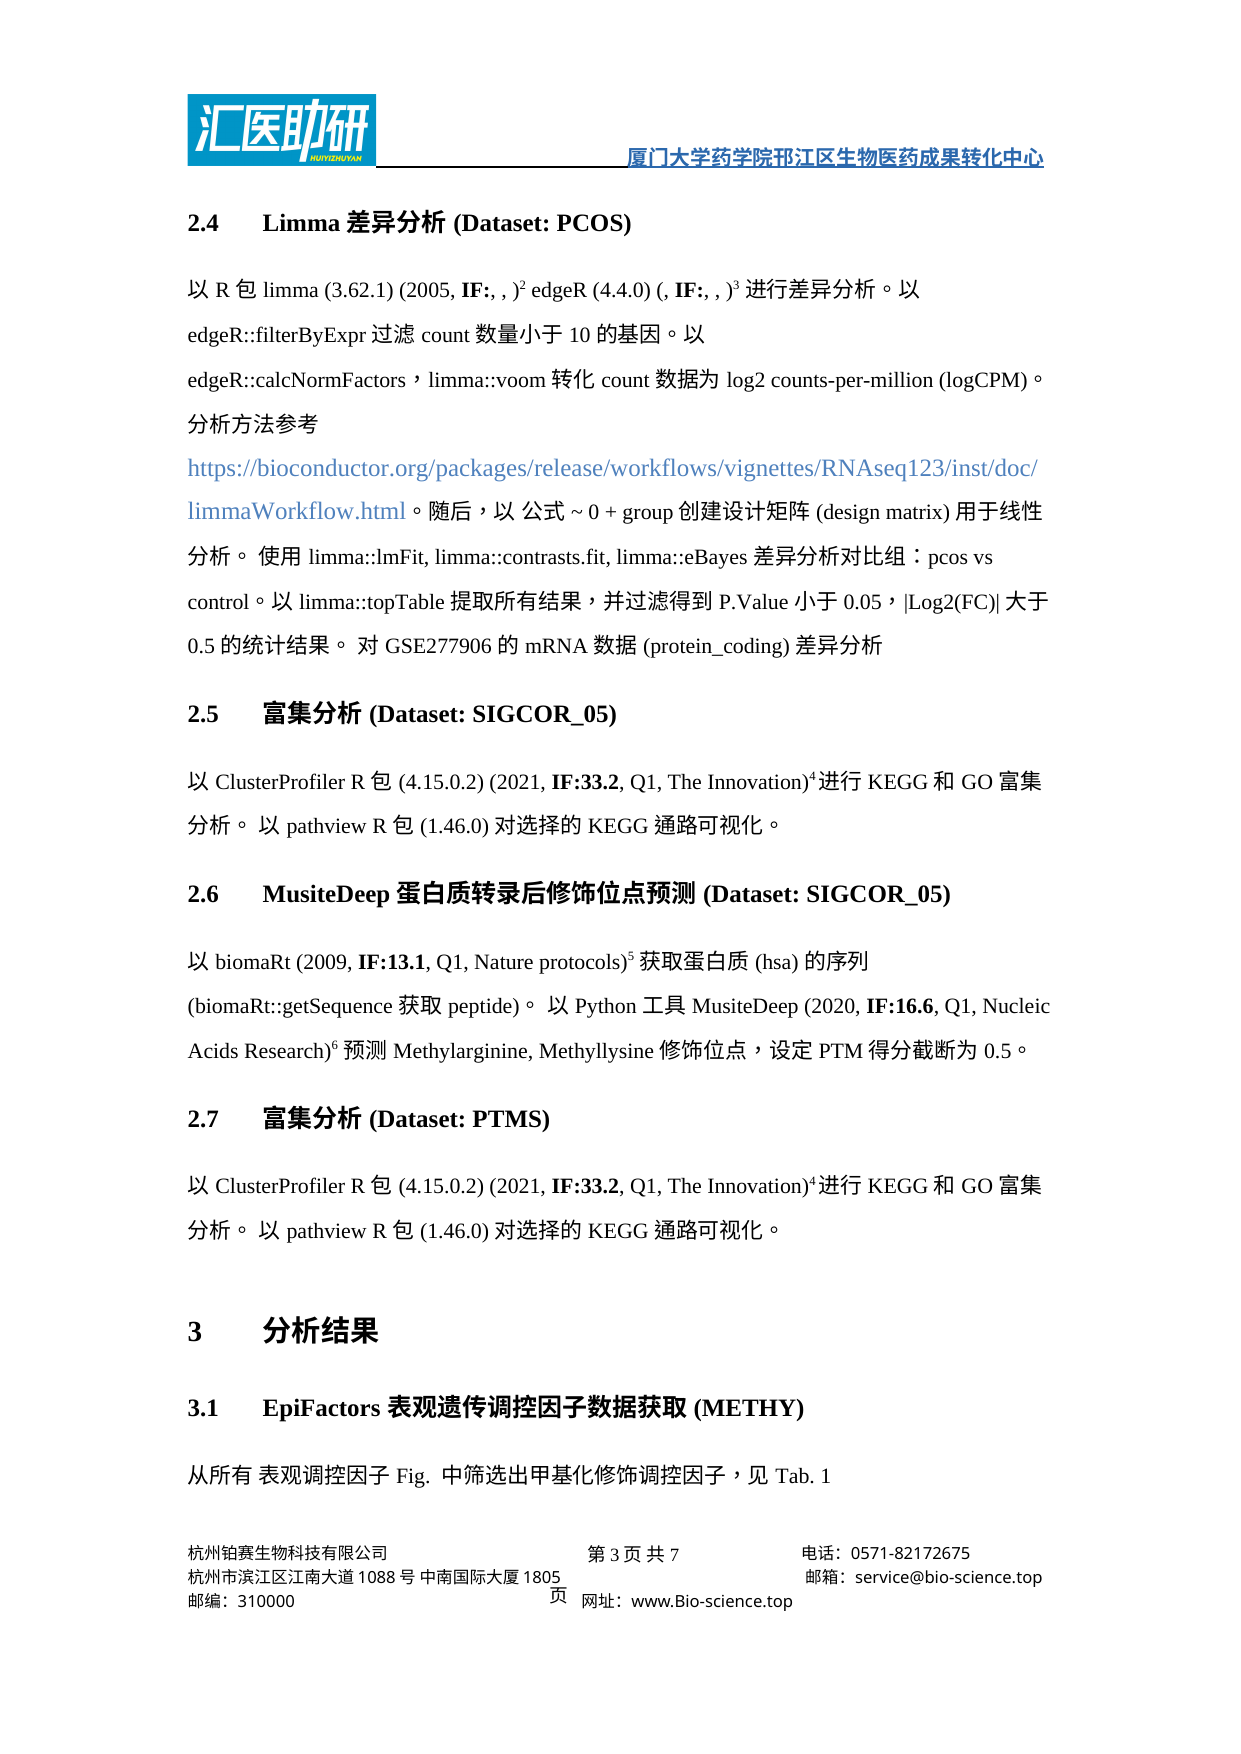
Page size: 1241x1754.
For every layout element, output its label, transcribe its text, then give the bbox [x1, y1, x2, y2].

subtitle 2.7 富集分析 (Dataset: PTMS) [187, 1101, 1053, 1135]
text 以 ClusterProfiler R 包 (4.15.0.2) (2021, IF:33.2, Q1, The Innovation)4进行 KEGG 和 GO 富集分析。 以 pathview R 包 (1.46.0) 对选择的 KEGG 通路可视化。 [187, 1170, 1053, 1245]
text 从所有 表观调控因子 Fig. 中筛选出甲基化修饰调控因子，见 Tab. [187, 1460, 1053, 1490]
subtitle 2.6 MusiteDeep 蛋白质转录后修饰位点预测 (Dataset: SIGCOR_05) [187, 876, 1053, 910]
subtitle 3.1 EpiFactors 表观遗传调控因子数据获取 (METHY) [187, 1390, 1053, 1424]
picture [282, 99, 327, 161]
subtitle 3 分析结果 [187, 1310, 1053, 1349]
text 以 R 包 limma (3.62.1) (2005, IF:, , )2 edgeR (4.4.0) (, IF:, , )3 进行差异分析。以 edgeR::filterByExpr 过滤 count 数量小于 10 的基因。以 edgeR::calcNormFactors，limma::voom 转化 count 数据为 log2 counts-per-million (logCPM)。分析方法参考 https://bioconductor.org/packages/release/workflows/vignettes/RNAseq123/inst/doc/limmaWorkflow.html。随后，以 公式 ~ 0 + group 创建设计矩阵 (design matrix) 用于线性分析。 使用 limma::lmFit, limma::contrasts.fit, limma::eBayes 差异分析对比组：pcos vs control。以 limma::topTable 提取所有结果，并过滤得到 P.Value 小于 0.05，|Log2(FC)| 大于 0.5 的统计结果。 对 GSE277906 的 mRNA 数据 (protein_coding) 差异分析 [187, 274, 1053, 660]
picture [196, 131, 208, 150]
picture [243, 106, 284, 150]
text 以 ClusterProfiler R 包 (4.15.0.2) (2021, IF:33.2, Q1, The Innovation)4进行 KEGG 和 GO 富集分析。 以 pathview R 包 (1.46.0) 对选择的 KEGG 通路可视化。 [187, 766, 1053, 840]
subtitle 2.4 Limma 差异分析 (Dataset: PCOS) [187, 205, 1053, 239]
picture [210, 106, 243, 150]
picture [204, 106, 210, 114]
picture [327, 106, 368, 150]
picture [201, 118, 208, 127]
subtitle 2.5 富集分析 (Dataset: SIGCOR_05) [187, 696, 1053, 730]
text 以 biomaRt (2009, IF:13.1, Q1, Nature protocols)5 获取蛋白质 (hsa) 的序列 (biomaRt::getSequence 获取 peptide)。 以 Python 工具 MusiteDeep (2020, IF:16.6, Q1, Nucleic Acids Research)6 预测 Methylarginine, Methyllysine 修饰位点，设定 PTM 得分截断为 0.5。 [187, 946, 1053, 1065]
